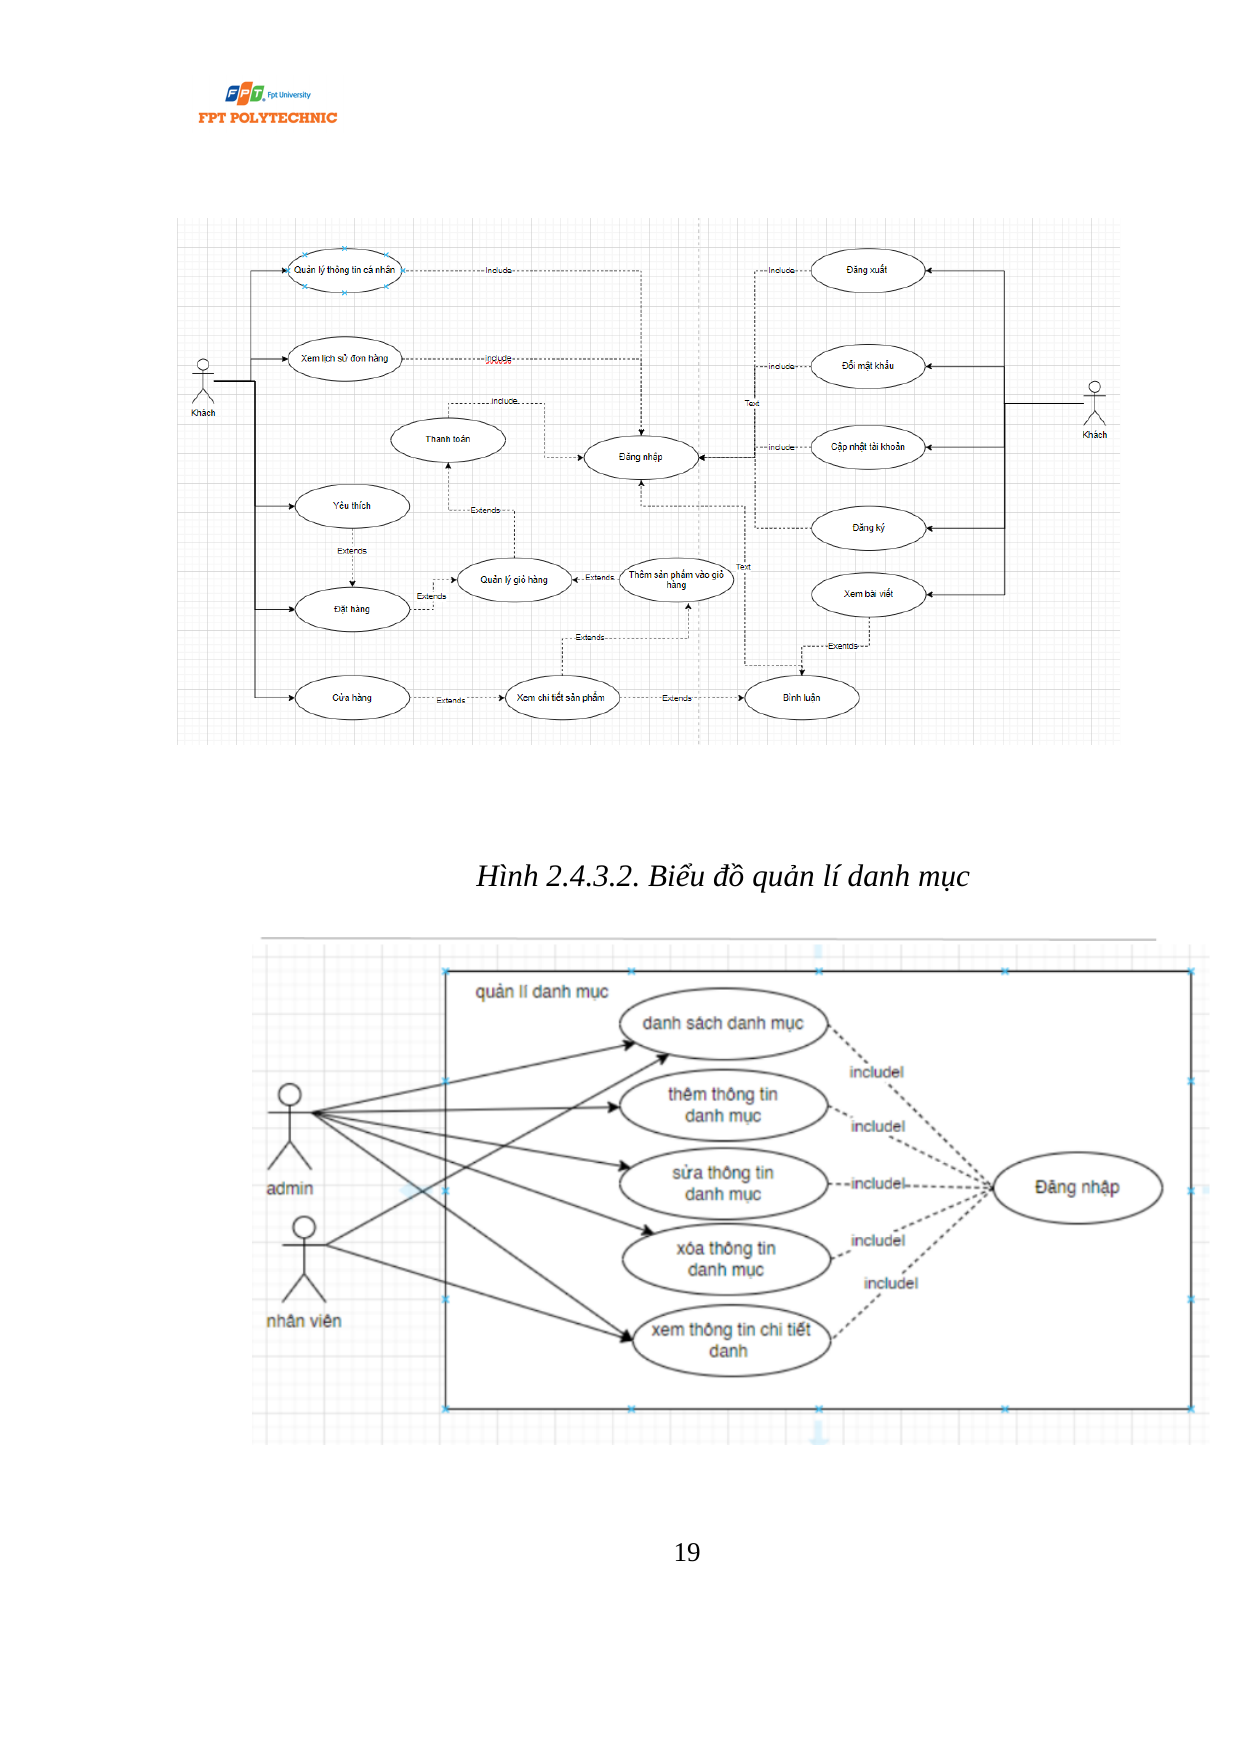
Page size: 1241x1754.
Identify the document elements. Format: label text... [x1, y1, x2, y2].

picture [177, 218, 1121, 745]
picture [252, 935, 1212, 1445]
picture [177, 75, 360, 133]
subtitle Hình 2.4.3.2. Biểu đồ quản lí danh mục [177, 857, 1122, 893]
